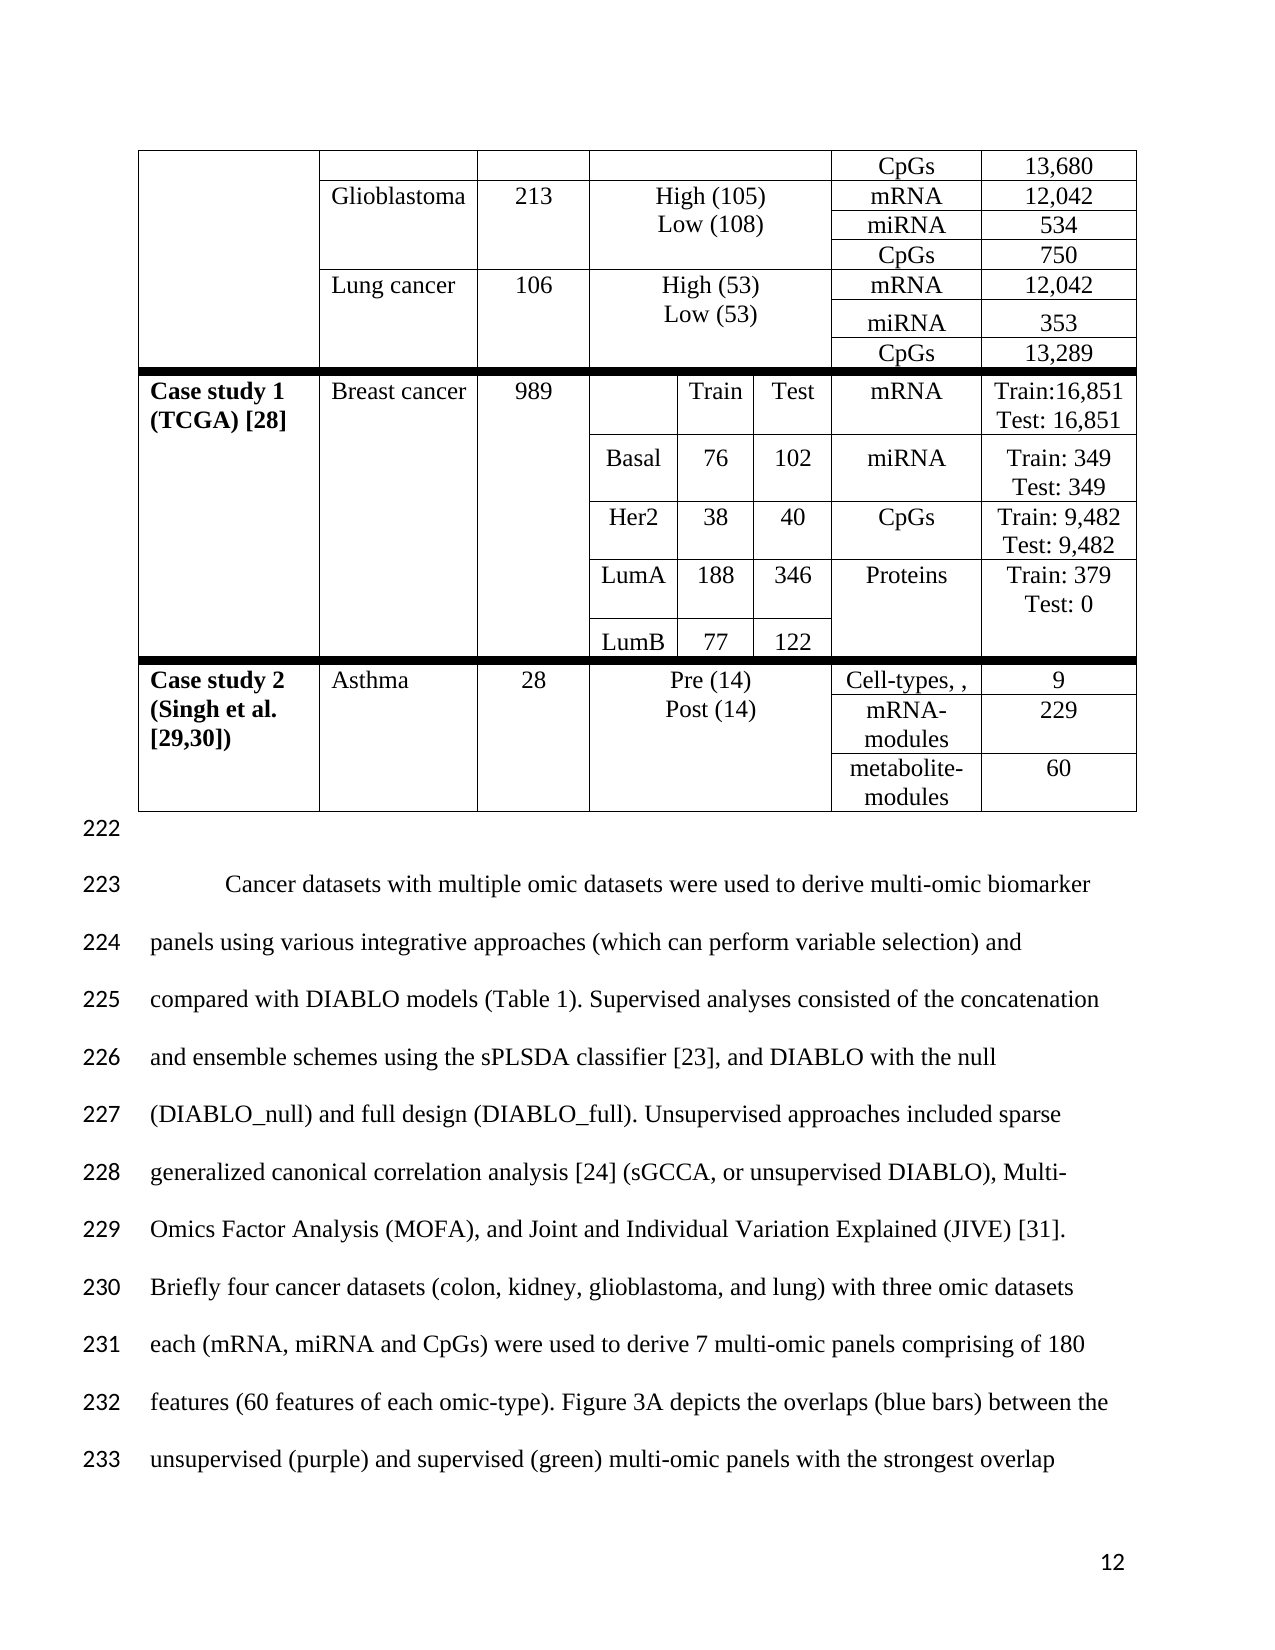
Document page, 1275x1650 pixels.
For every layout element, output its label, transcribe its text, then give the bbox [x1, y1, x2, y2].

table_cell 12,042 [982, 270, 1136, 299]
table_cell Train: 349 Test: 349 [982, 435, 1136, 501]
table_cell Basal [590, 435, 677, 501]
table_cell 353 [982, 300, 1136, 337]
table_cell 13,289 [982, 338, 1136, 367]
table_cell Train: 9,482 Test: 9,482 [982, 502, 1136, 559]
table_cell metabolite-modules [832, 754, 981, 811]
table_cell CpGs [832, 240, 981, 269]
table_cell [590, 376, 677, 434]
table_cell Cell-types, , [832, 665, 981, 694]
table_cell 13,680 [982, 151, 1136, 180]
table_cell LumA [590, 560, 677, 618]
table_cell mRNA [832, 181, 981, 209]
table_cell 106 [478, 270, 589, 367]
table_cell 12,042 [982, 181, 1136, 209]
table_cell High (105) Low (108) [590, 181, 831, 269]
table_cell CpGs [832, 502, 981, 559]
table_cell CpGs [832, 151, 981, 180]
table_cell Train: 379 Test: 0 [982, 560, 1136, 656]
table_cell Case study 1 (TCGA) [28] [139, 376, 319, 656]
table_cell Asthma [320, 665, 477, 811]
table_cell 989 [478, 376, 589, 656]
table_cell 188 [678, 560, 753, 618]
table_cell miRNA [832, 300, 981, 337]
table_cell Pre (14) Post (14) [590, 665, 831, 811]
table_cell mRNA [832, 376, 981, 434]
table_cell Train:16,851 Test: 16,851 [982, 376, 1136, 434]
table_cell 213 [478, 181, 589, 269]
table_cell Her2 [590, 502, 677, 559]
table_cell 40 [754, 502, 831, 559]
table_cell miRNA [832, 435, 981, 501]
table_cell 102 [754, 435, 831, 501]
table_cell LumB [590, 619, 677, 656]
table_cell 60 [982, 754, 1136, 811]
table_cell Proteins [832, 560, 981, 656]
table_cell Lung cancer [320, 270, 477, 367]
table_cell 346 [754, 560, 831, 618]
table_cell 77 [678, 619, 753, 656]
table_cell High (53) Low (53) [590, 270, 831, 367]
table_cell 750 [982, 240, 1136, 269]
table_cell CpGs [832, 338, 981, 367]
table_cell mRNA [832, 270, 981, 299]
table_cell Train [678, 376, 753, 434]
table_cell 534 [982, 211, 1136, 239]
table_cell 38 [678, 502, 753, 559]
table_cell miRNA [832, 211, 981, 239]
table_cell Breast cancer [320, 376, 477, 656]
table_cell Test [754, 376, 831, 434]
table_cell 76 [678, 435, 753, 501]
table_cell Glioblastoma [320, 181, 477, 269]
table_cell 122 [754, 619, 831, 656]
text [150, 869, 1125, 1473]
table_cell 9 [982, 665, 1136, 694]
table_cell Case study 2 (Singh et al. [29,30]) [139, 665, 319, 811]
table_cell 28 [478, 665, 589, 811]
table_cell mRNA-modules [832, 695, 981, 752]
table_cell 229 [982, 695, 1136, 752]
